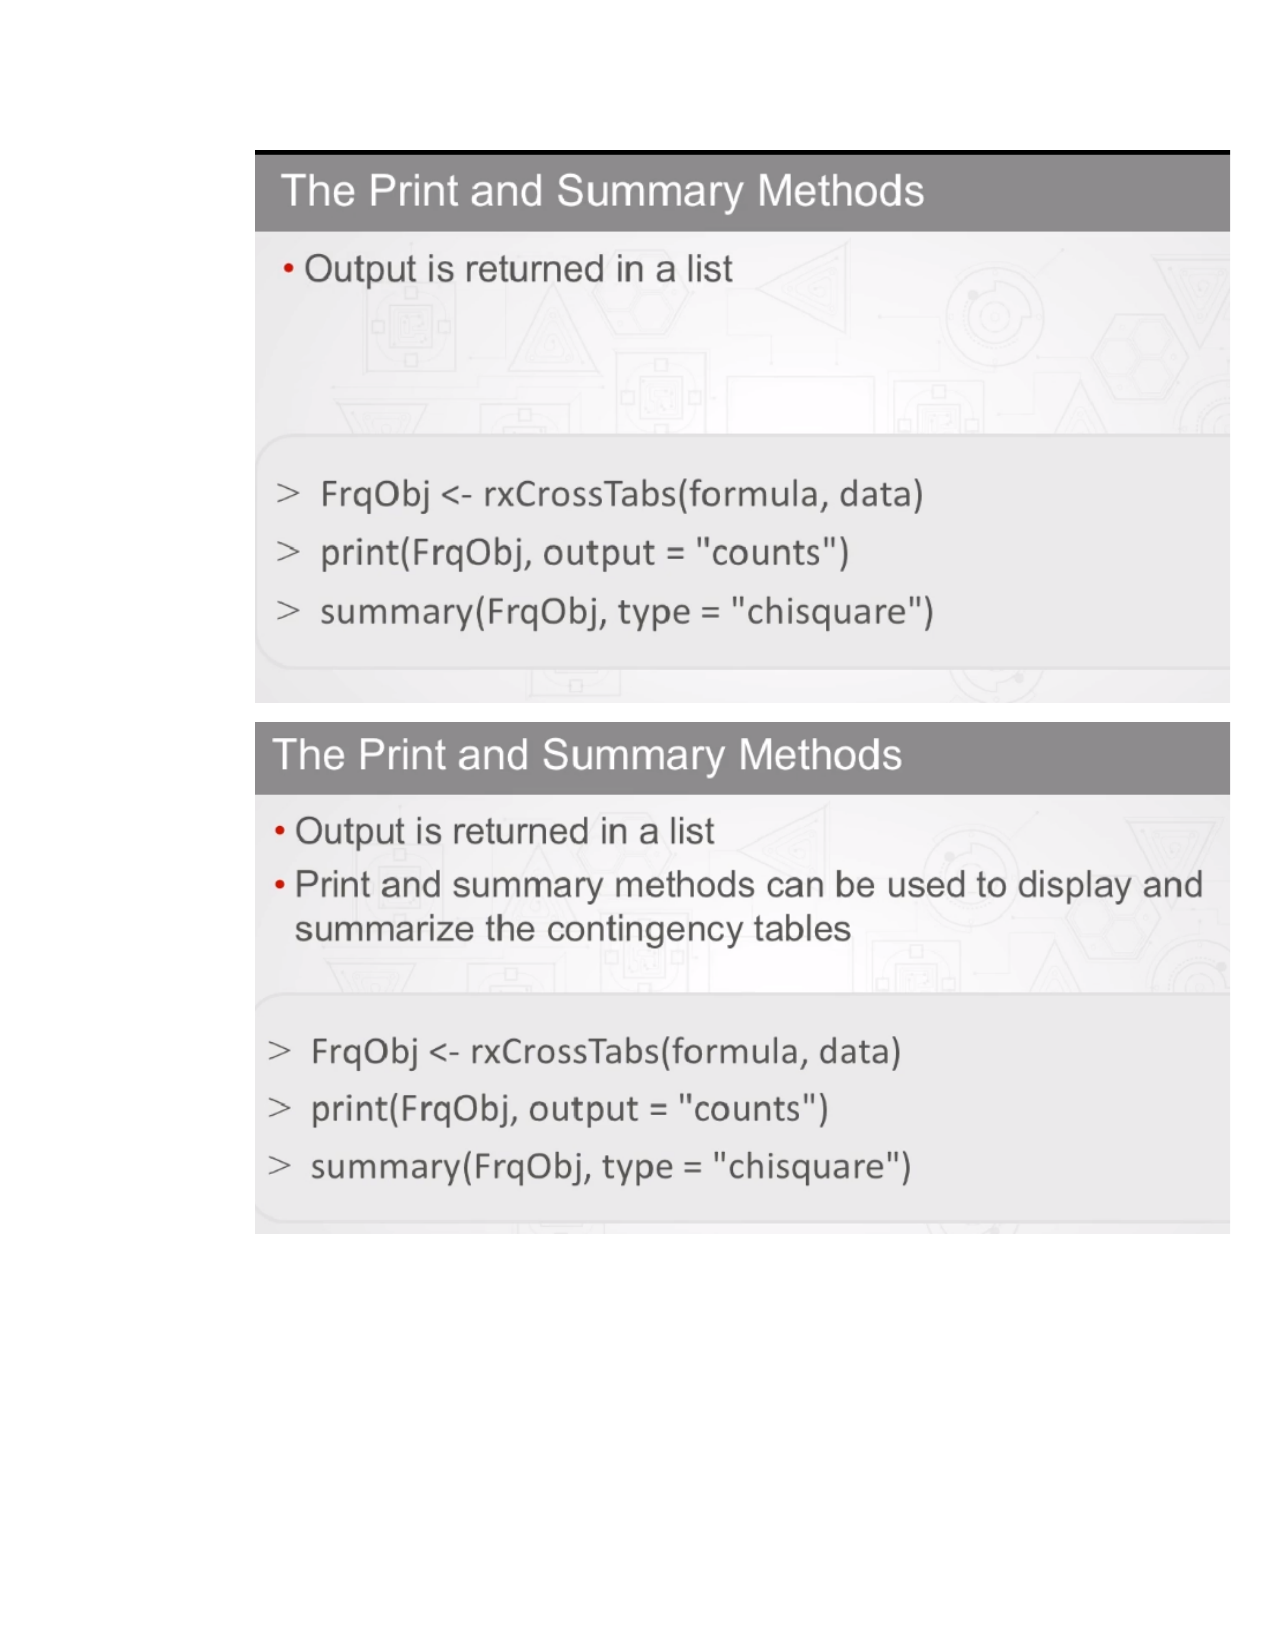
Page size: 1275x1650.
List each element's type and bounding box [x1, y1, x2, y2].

picture [255, 150, 1230, 703]
picture [255, 722, 1230, 1234]
